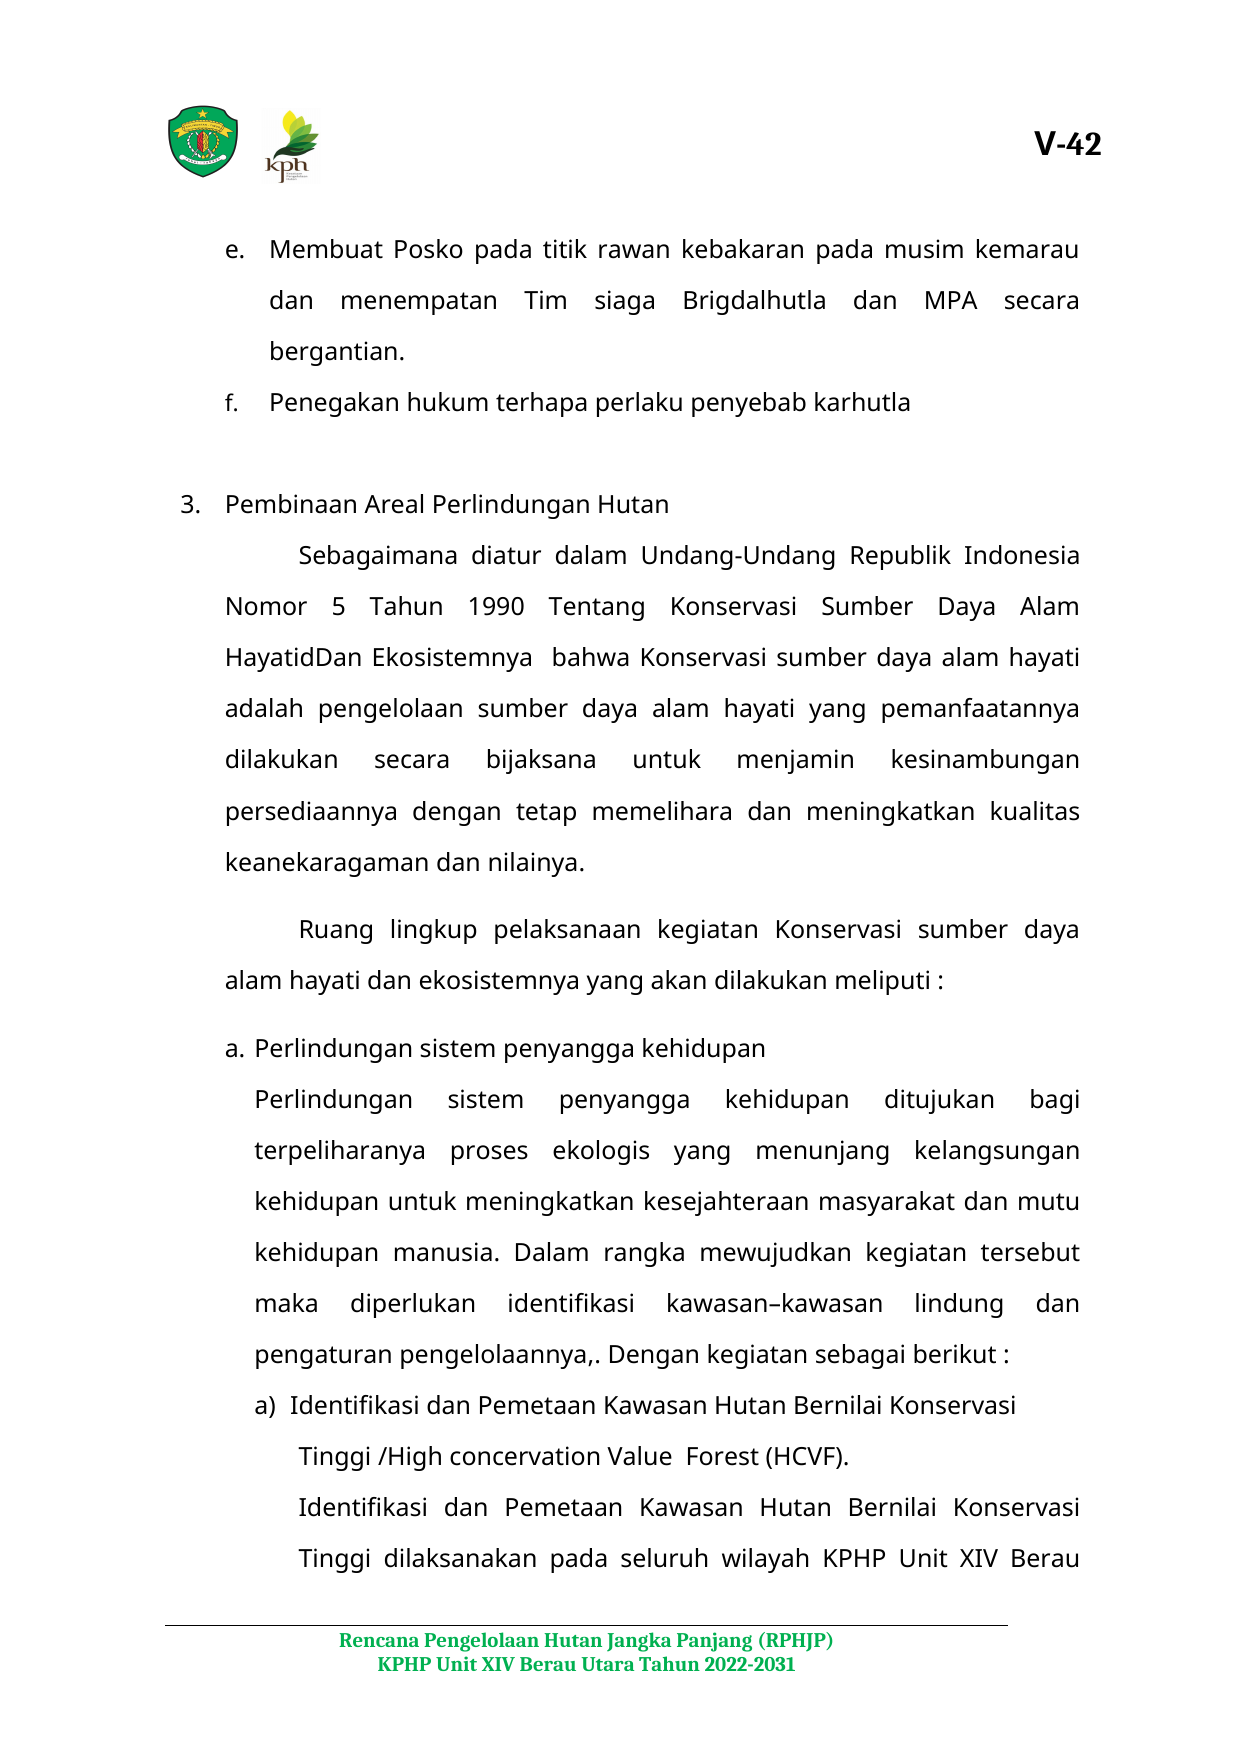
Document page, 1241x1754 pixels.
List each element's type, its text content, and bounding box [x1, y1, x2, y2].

text Perlindungan sistem penyangga kehidupan ditujukan bagi terpeliharanya proses ekologis yang menunjang kelangsungan kehidupan untuk meningkatkan kesejahteraan masyarakat dan mutu kehidupan manusia. Dalam rangka mewujudkan kegiatan tersebut maka diperlukan identifikasi kawasan–kawasan lindung dan pengaturan pengelolaannya,. Dengan kegiatan sebagai berikut : [254, 1082, 1081, 1371]
text Sebagaimana diatur dalam Undang-Undang Republik Indonesia Nomor 5 Tahun 1990 Tentang Konservasi Sumber Daya Alam HayatidDan Ekosistemnya bahwa Konservasi sumber daya alam hayati adalah pengelolaan sumber daya alam hayati yang pemanfaatannya dilakukan secara bijaksana untuk menjamin kesinambungan persediaannya dengan tetap memelihara dan meningkatkan kualitas keanekaragaman dan nilainya. [224, 538, 1081, 878]
list Penegakan hukum terhapa perlaku penyebab karhutla [224, 385, 1081, 419]
list Perlindungan sistem penyangga kehidupan [224, 1031, 1081, 1065]
text Ruang lingkup pelaksanaan kegiatan Konservasi sumber daya alam hayati dan ekosistemnya yang akan dilakukan meliputi : [224, 912, 1081, 997]
list Identifikasi dan Pemetaan Kawasan Hutan Bernilai Konservasi Tinggi /High concervation Value Forest (HCVF). [254, 1388, 1081, 1473]
list Membuat Posko pada titik rawan kebakaran pada musim kemarau dan menempatan Tim siaga Brigdalhutla dan MPA secara bergantian. [224, 232, 1081, 368]
picture [261, 108, 322, 184]
list Pembinaan Areal Perlindungan Hutan [180, 487, 1008, 521]
picture [165, 103, 241, 179]
